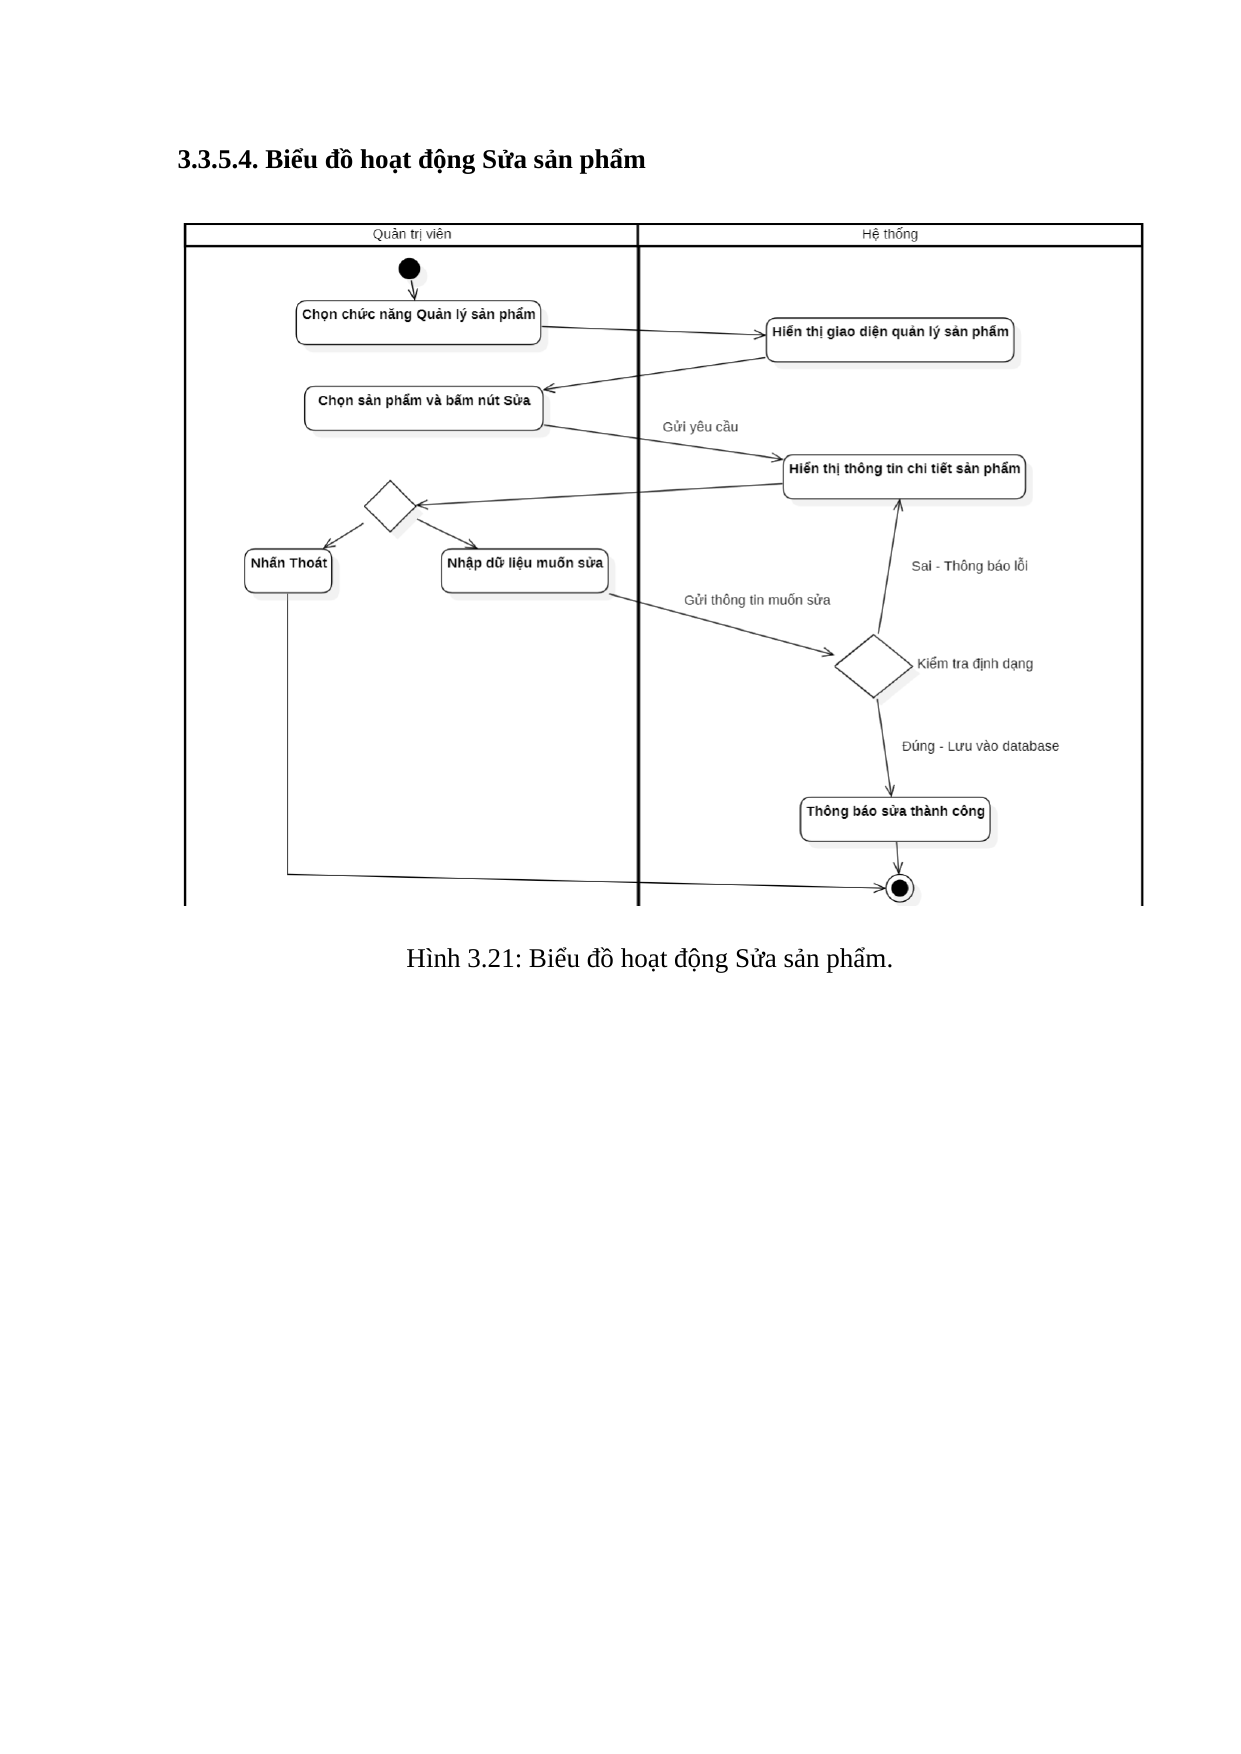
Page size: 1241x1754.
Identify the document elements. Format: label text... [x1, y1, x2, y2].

picture [177, 214, 1153, 906]
subtitle 3.3.5.4. Biểu đồ hoạt động Sửa sản phẩm [177, 143, 1122, 174]
text Hình 3.21: Biểu đồ hoạt động Sửa sản phẩm. [177, 942, 1122, 973]
